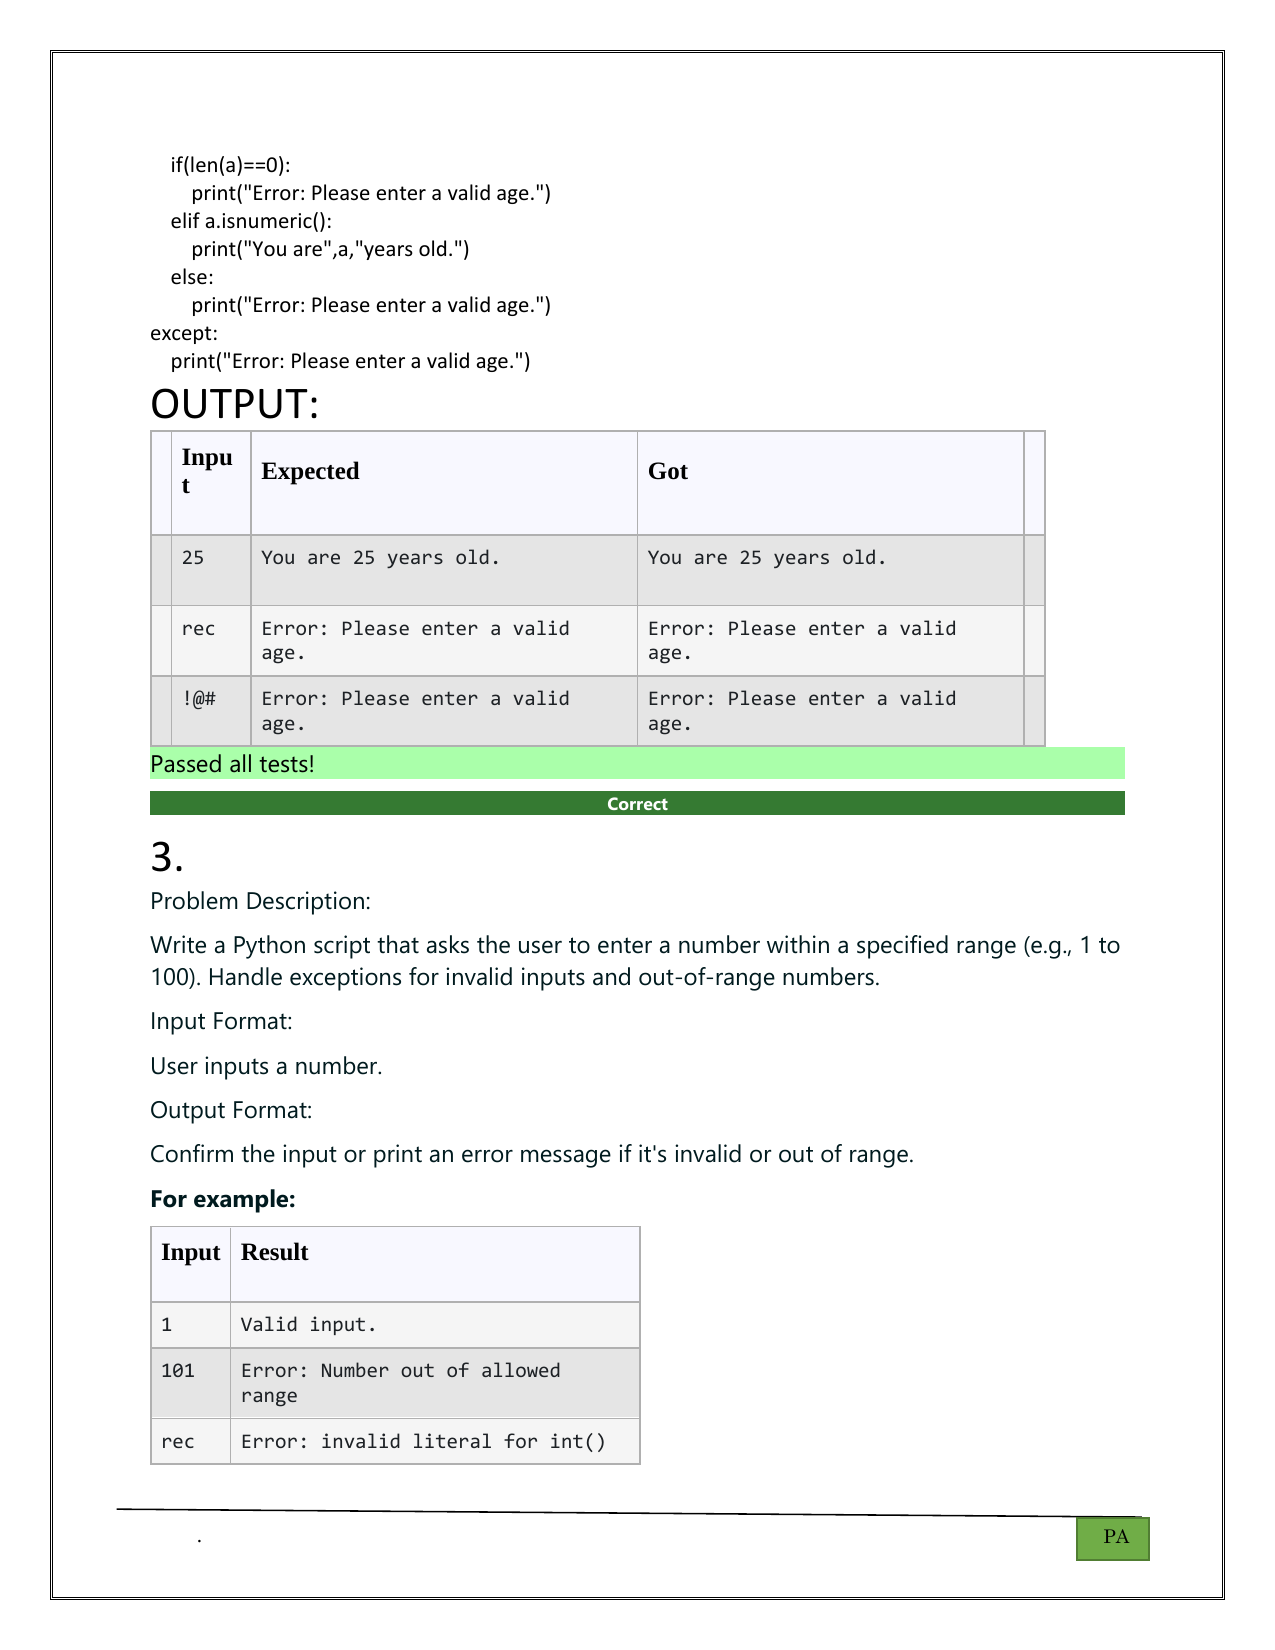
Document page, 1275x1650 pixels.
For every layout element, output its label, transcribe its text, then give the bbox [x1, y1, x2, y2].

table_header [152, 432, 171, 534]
text Input Format: [150, 1004, 1125, 1036]
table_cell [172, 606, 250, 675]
text print("You are",a,"years old.") [150, 234, 1125, 262]
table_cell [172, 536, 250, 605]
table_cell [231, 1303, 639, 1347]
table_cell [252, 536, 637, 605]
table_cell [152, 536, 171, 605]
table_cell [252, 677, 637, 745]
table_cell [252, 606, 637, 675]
text Output Format: [150, 1093, 1125, 1124]
text For example: [150, 1181, 1125, 1213]
text Confirm the input or print an error message if it's invalid or out of range. [150, 1137, 1125, 1169]
text print("Error: Please enter a valid age.") [150, 290, 1125, 318]
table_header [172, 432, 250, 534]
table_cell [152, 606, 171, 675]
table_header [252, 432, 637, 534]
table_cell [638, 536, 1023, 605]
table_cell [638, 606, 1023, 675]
text print("Error: Please enter a valid age.") [150, 178, 1125, 206]
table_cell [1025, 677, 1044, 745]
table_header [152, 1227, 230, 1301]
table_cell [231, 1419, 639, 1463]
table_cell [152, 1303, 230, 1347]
text Problem Description: [150, 883, 1125, 915]
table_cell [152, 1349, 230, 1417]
text elif a.isnumeric(): [150, 206, 1125, 234]
text Passed all tests! [150, 747, 1125, 779]
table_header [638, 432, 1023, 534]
text Correct [150, 791, 1125, 815]
text OUTPUT: [150, 374, 1125, 430]
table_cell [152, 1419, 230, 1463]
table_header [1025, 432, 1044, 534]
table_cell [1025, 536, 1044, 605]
text except: [150, 318, 1125, 346]
text print("Error: Please enter a valid age.") [150, 346, 1125, 374]
text Write a Python script that asks the user to enter a number within a specified range (e.g., 1 to 100). Handle exceptions for invalid inputs and out-of-range numbers. [150, 928, 1125, 991]
text User inputs a number. [150, 1048, 1125, 1080]
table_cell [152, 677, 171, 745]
text if(len(a)==0): [150, 150, 1125, 178]
text 3. [150, 827, 1125, 883]
text else: [150, 262, 1125, 290]
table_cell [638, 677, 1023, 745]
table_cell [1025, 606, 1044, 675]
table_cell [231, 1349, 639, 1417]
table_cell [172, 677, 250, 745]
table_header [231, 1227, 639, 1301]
